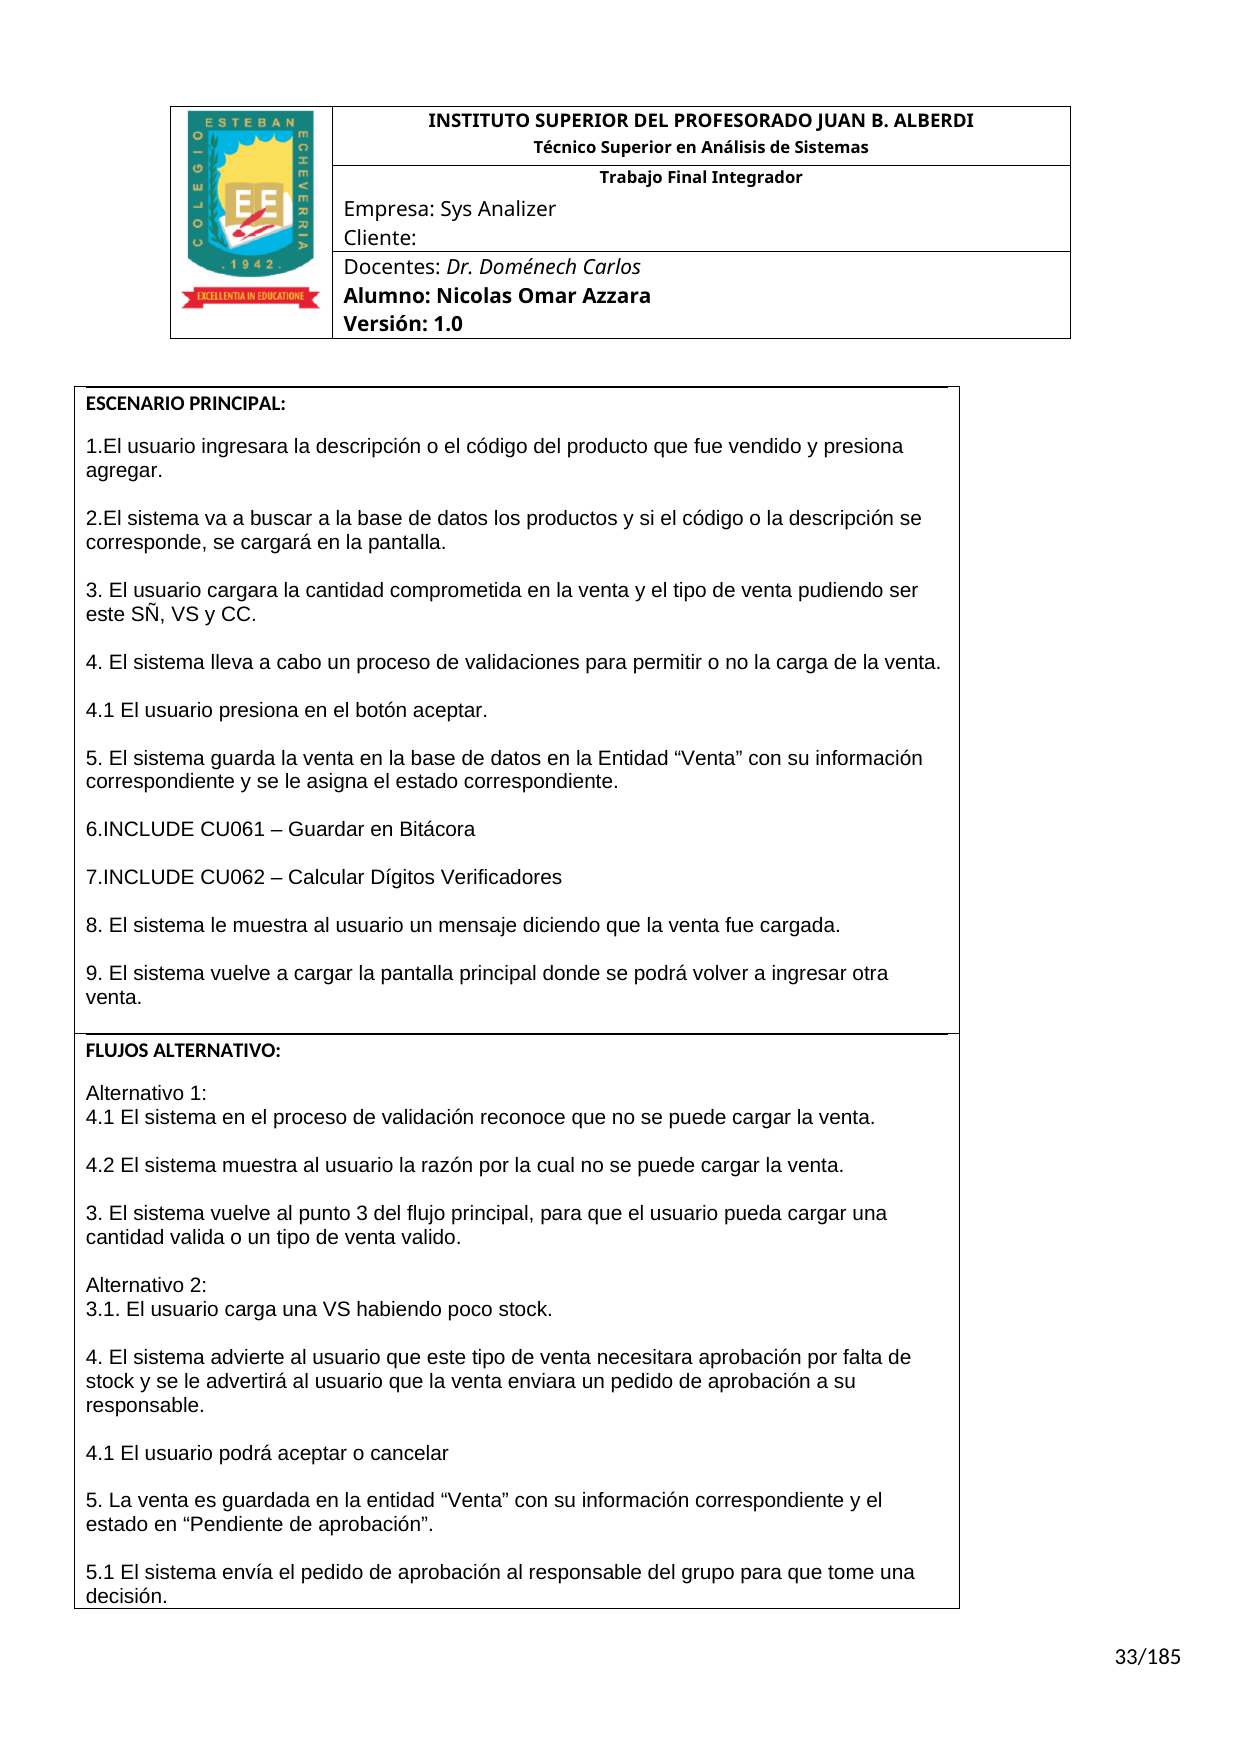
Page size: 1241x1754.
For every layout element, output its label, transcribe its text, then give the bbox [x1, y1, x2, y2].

picture [181, 107, 321, 322]
table_cell ESCENARIO PRINCIPAL: 1.El usuario ingresara la descripción o el código del producto que fue vendido y presiona agregar. 2.El sistema va a buscar a la base de datos los productos y si el código o la descripción se corresponde, se cargará en la pantalla. 3. El usuario cargara la cantidad comprometida en la venta y el tipo de venta pudiendo ser este SÑ, VS y CC. 4. El sistema lleva a cabo un proceso de validaciones para permitir o no la carga de la venta. 4.1 El usuario presiona en el botón aceptar. 5. El sistema guarda la venta en la base de datos en la Entidad “Venta” con su información correspondiente y se le asigna el estado correspondiente. 6.INCLUDE CU061 – Guardar en Bitácora 7.INCLUDE CU062 – Calcular Dígitos Verificadores 8. El sistema le muestra al usuario un mensaje diciendo que la venta fue cargada. 9. El sistema vuelve a cargar la pantalla principal donde se podrá volver a ingresar otra venta. [75, 387, 959, 1033]
